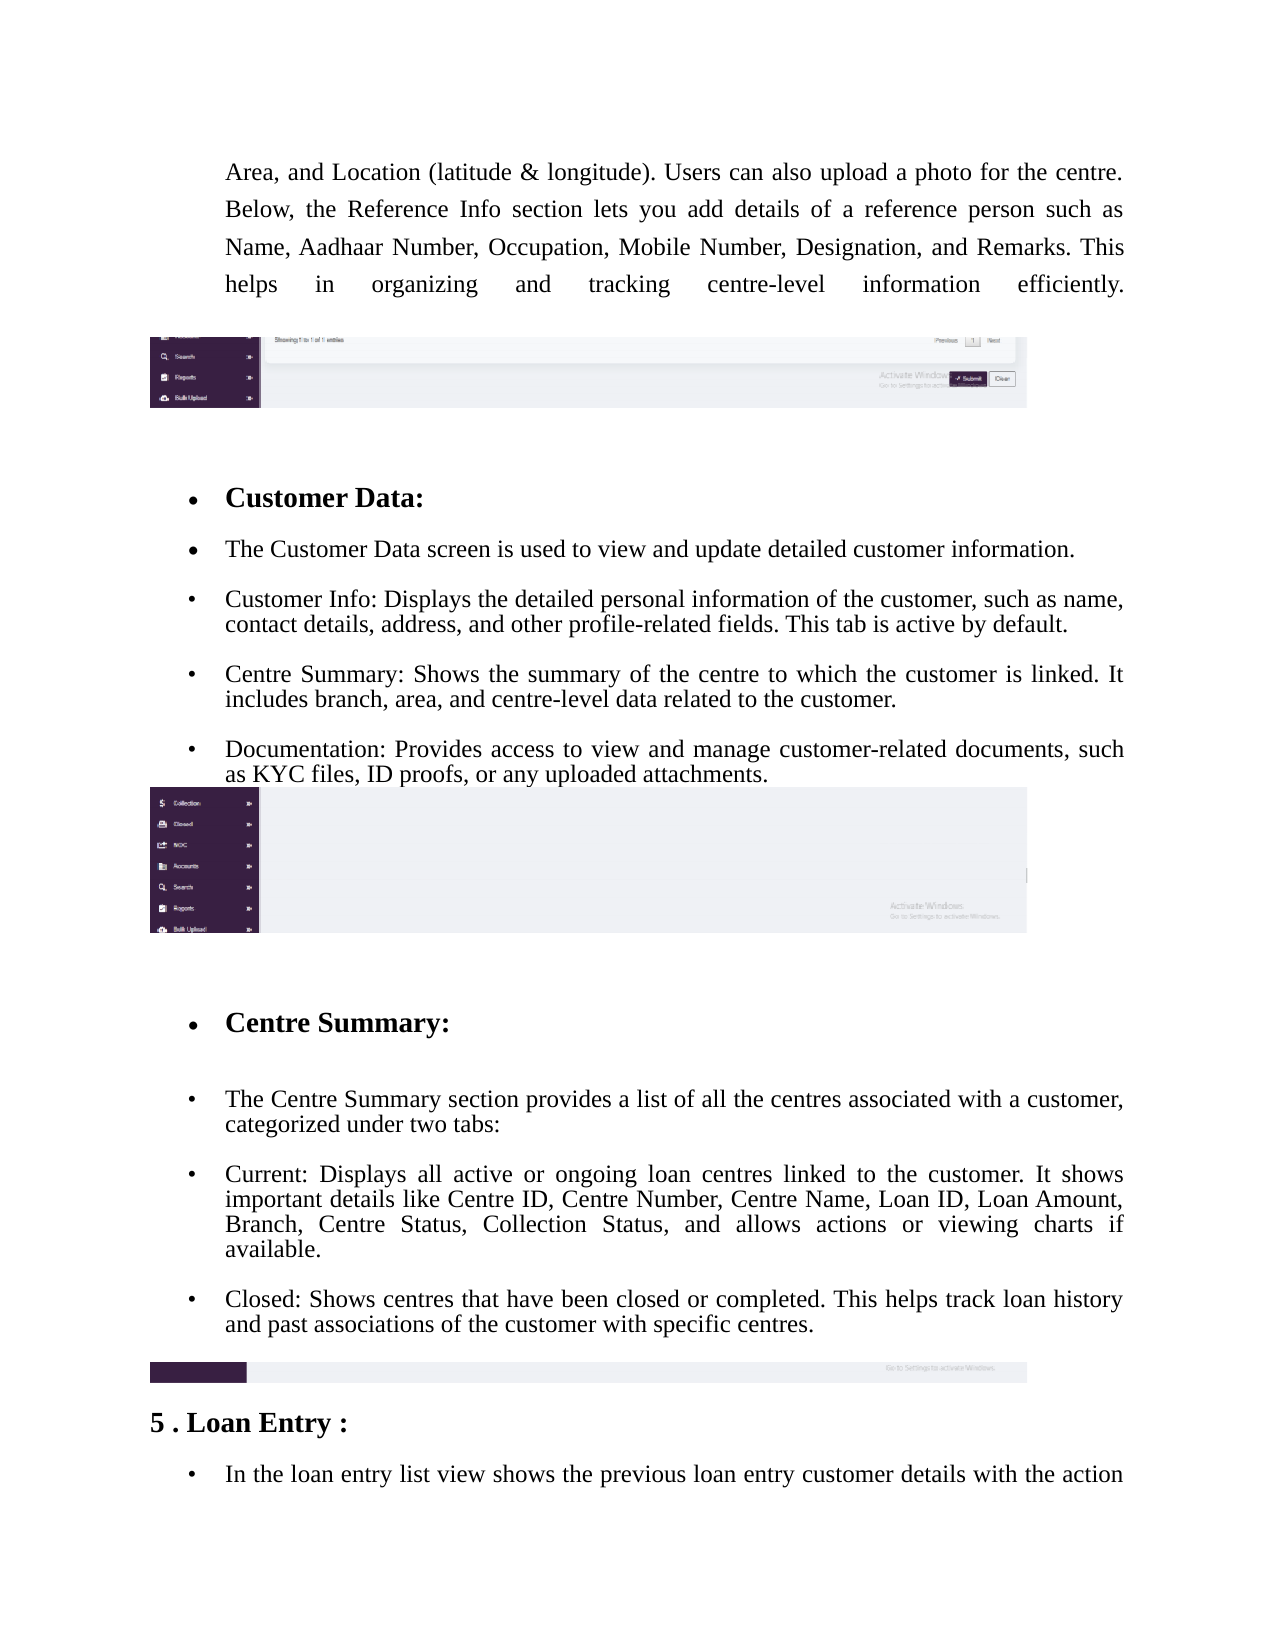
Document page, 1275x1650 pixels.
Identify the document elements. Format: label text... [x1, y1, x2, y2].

list Documentation: Provides access to view and manage customer-related documents, such as KYC files, ID proofs, or any uploaded attachments. [187, 737, 1125, 787]
list The Customer Data screen is used to view and update detailed customer information. [187, 537, 1125, 562]
list Customer Info: Displays the detailed personal information of the customer, such as name, contact details, address, and other profile-related fields. This tab is active by default. [187, 587, 1125, 637]
list Centre Summary: Shows the summary of the centre to which the customer is linked. It includes branch, area, and centre-level data related to the customer. [187, 662, 1125, 712]
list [187, 150, 1125, 337]
list The Centre Summary section provides a list of all the centres associated with a customer, categorized under two tabs: [187, 1087, 1125, 1137]
list Closed: Shows centres that have been closed or completed. This helps track loan history and past associations of the customer with specific centres. [187, 1287, 1125, 1337]
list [187, 1462, 1125, 1487]
text 5 . Loan Entry : [150, 1412, 1125, 1437]
list Centre Summary: [187, 1012, 1125, 1037]
list Customer Data: [187, 487, 1125, 512]
list Current: Displays all active or ongoing loan centres linked to the customer. It shows important details like Centre ID, Centre Number, Centre Name, Loan ID, Loan Amount, Branch, Centre Status, Collection Status, and allows actions or viewing charts if available. [187, 1162, 1125, 1262]
